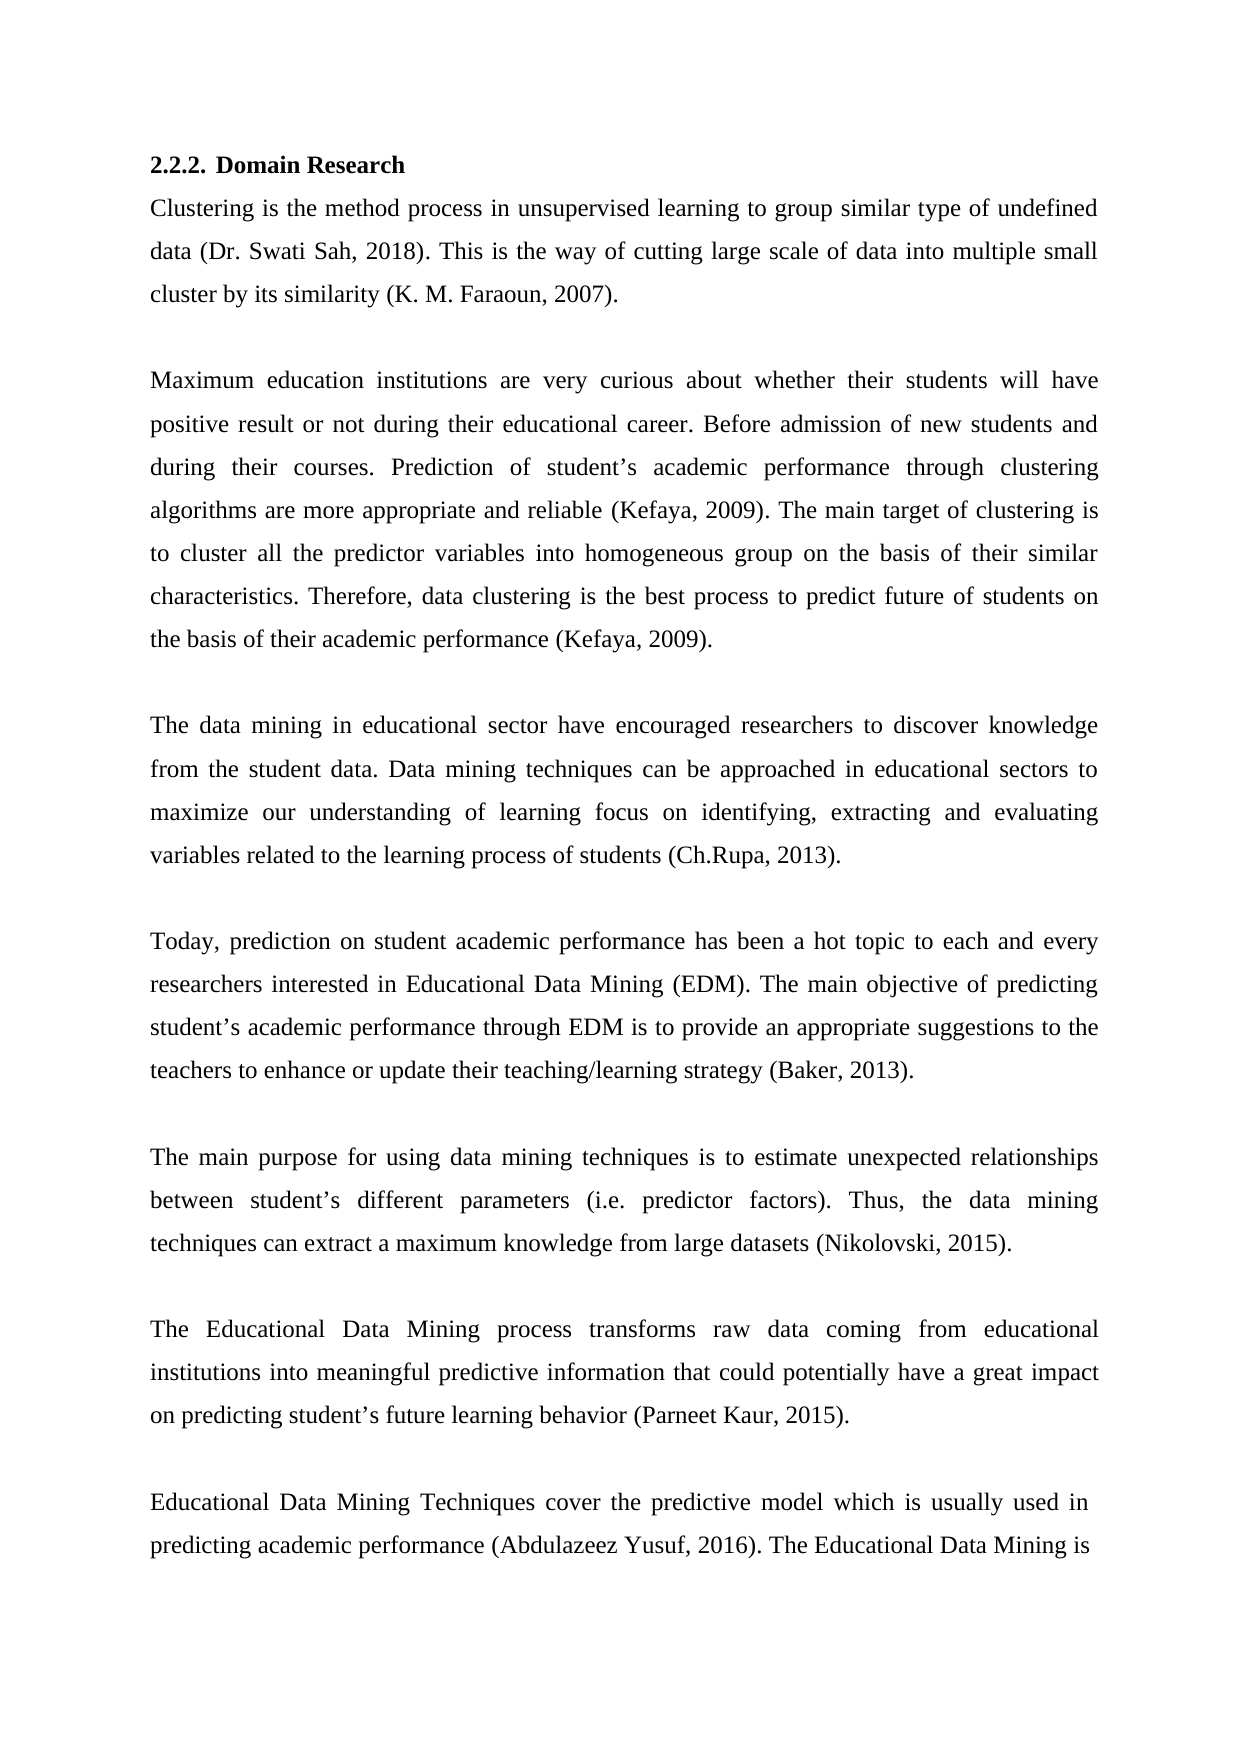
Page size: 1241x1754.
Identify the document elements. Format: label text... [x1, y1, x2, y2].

subtitle Domain Research [150, 150, 1090, 179]
text The Educational Data Mining process transforms raw data coming from educational institutions into meaningful predictive information that could potentially have a great impact on predicting student’s future learning behavior. [150, 1314, 1099, 1429]
text Maximum education institutions are very curious about whether their students will have positive result or not during their educational career. Before admission of new students and during their courses. Prediction of student’s academic performance through clustering algorithms are more appropriate and reliable. The main target of clustering is to cluster all the predictor variables into homogeneous group on the basis of their similar characteristics. Therefore, data clustering is the best process to predict future of students on the basis of their academic performance . [150, 366, 1099, 653]
text The data mining in educational sector have encouraged researchers to discover knowledge from the student data. Data mining techniques can be approached in educational sectors to maximize our understanding of learning focus on identifying, extracting and evaluating variables related to the learning process of students. [150, 711, 1099, 869]
text The main purpose for using data mining techniques is to estimate unexpected relationships between student’s different parameters (i.e. predictor factors). Thus, the data mining techniques can extract a maximum knowledge from large datasets. [150, 1142, 1099, 1257]
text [150, 1487, 1090, 1559]
text Clustering is the method process in unsupervised learning to group similar type of undefined data. This is the way of cutting large scale of data into multiple small cluster by its similarity. [150, 193, 1099, 308]
text Today, prediction on student academic performance has been a hot topic to each and every researchers interested in Educational Data Mining (EDM). The main objective of predicting student’s academic performance through EDM is to provide an appropriate suggestions to the teachers to enhance or update their teaching/learning strategy. [150, 926, 1099, 1084]
